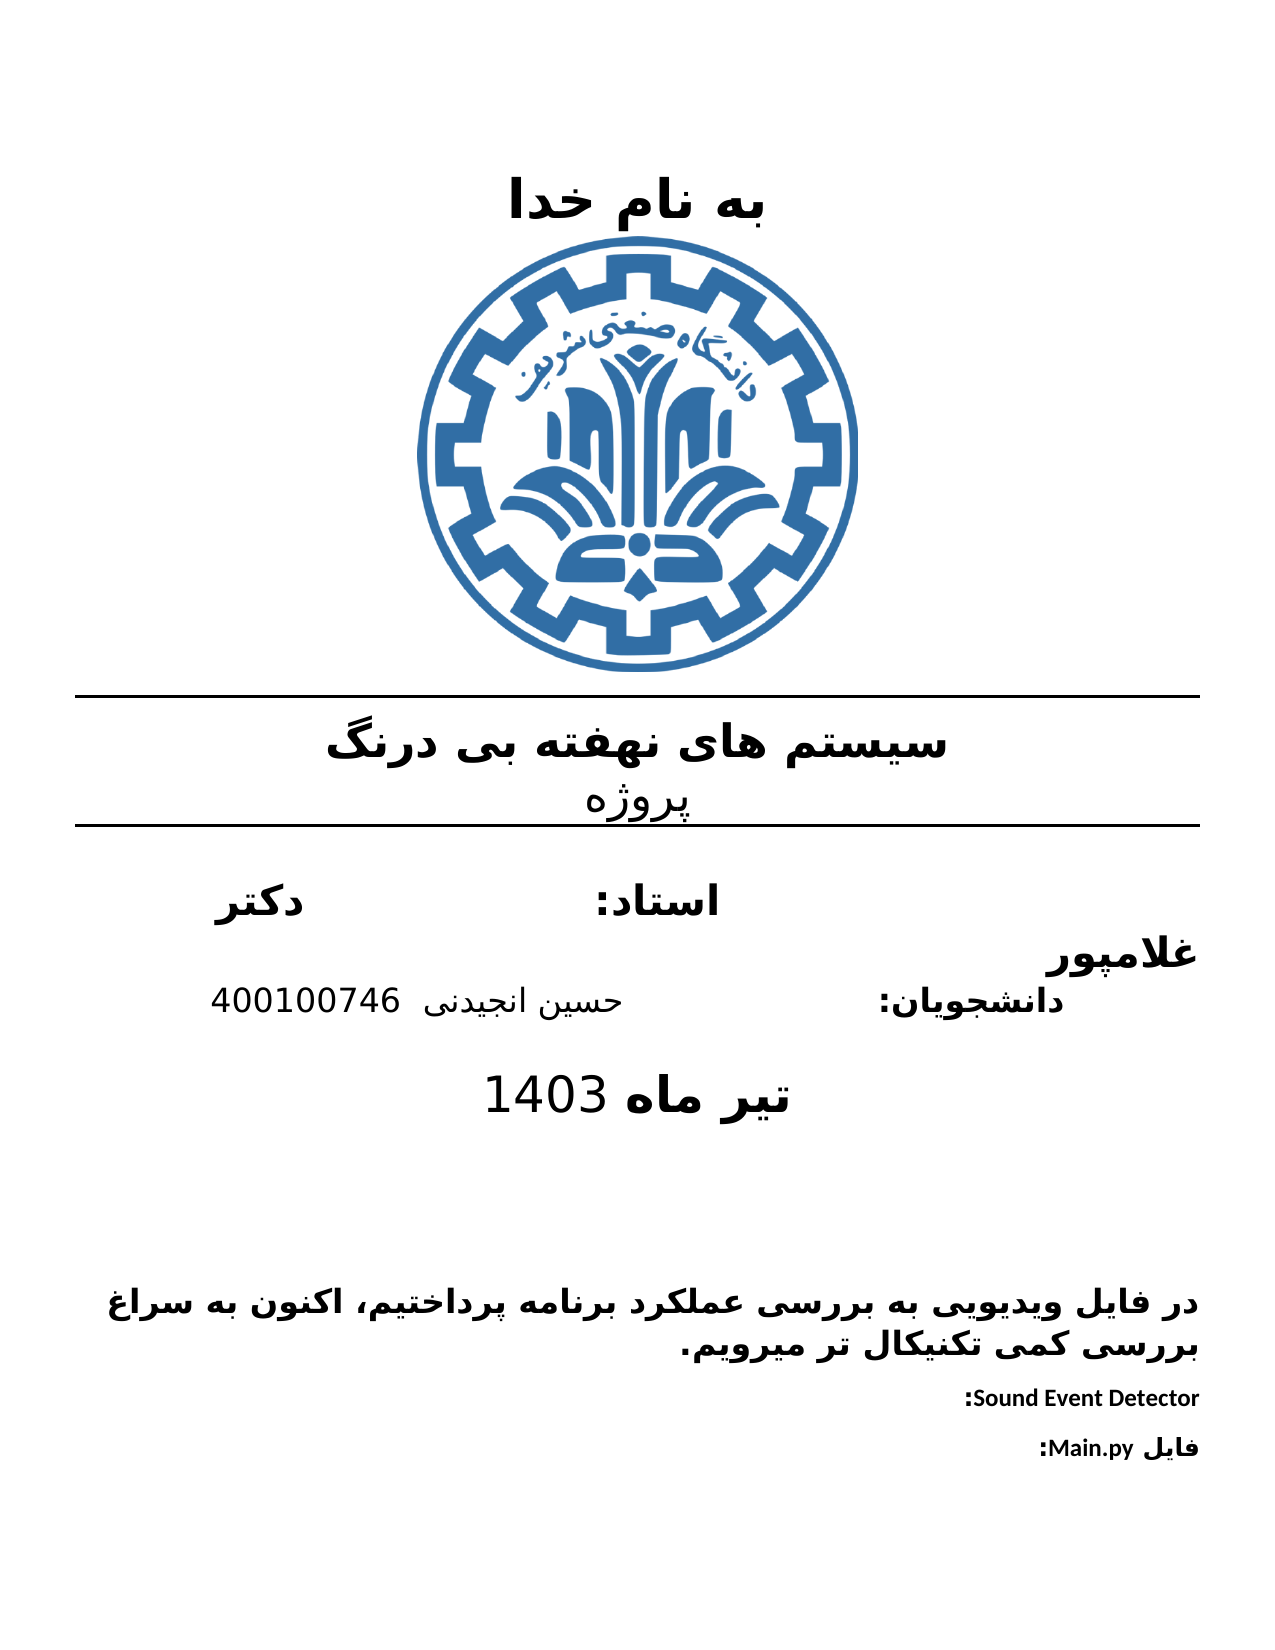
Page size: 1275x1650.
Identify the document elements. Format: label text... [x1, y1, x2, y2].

text فایل Main.py: [75, 1432, 1200, 1463]
text تیر ماه 1403 [75, 1066, 1200, 1124]
text Sound Event Detector: [75, 1382, 1200, 1413]
text پروژه [75, 768, 1200, 824]
text استاد: دکتر غلامپور [75, 876, 1200, 977]
text در فایل ویدیویی به بررسی عملکرد برنامه پرداختیم، اکنون به سراغ بررسی کمی تکنیکال تر میرویم. [75, 1282, 1200, 1363]
text به نام خدا [75, 168, 1200, 232]
text سیستم های نهفته بی درنگ [75, 715, 1200, 768]
text دانشجویان: حسین انجیدنی 400100746 [75, 981, 1200, 1020]
